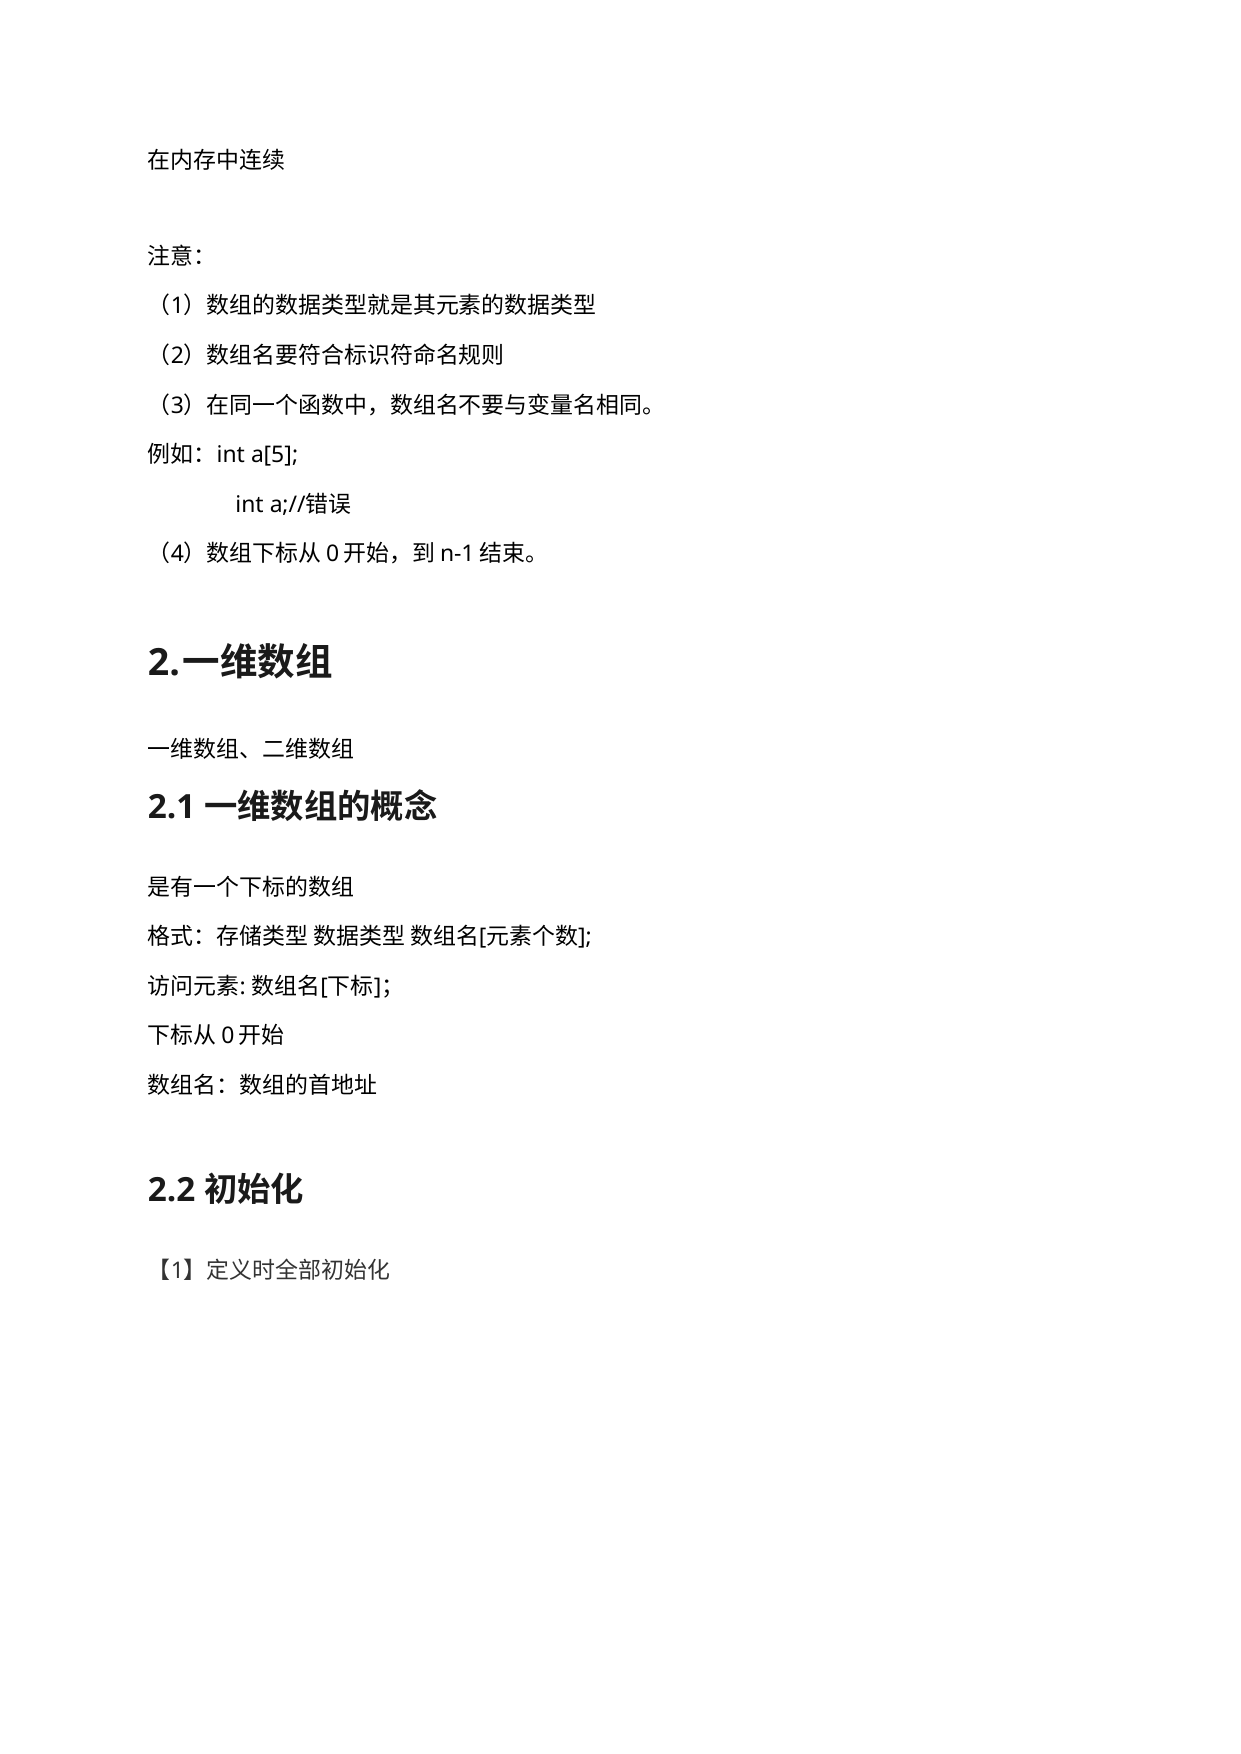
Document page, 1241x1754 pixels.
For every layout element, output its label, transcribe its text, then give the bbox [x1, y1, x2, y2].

text 格式：存储类型 数据类型 数组名[元素个数]; [148, 918, 1093, 951]
text 【1】定义时全部初始化 [148, 1251, 1093, 1285]
text （4）数组下标从0开始，到n-1结束。 [148, 535, 1093, 569]
text 例如：int a[5]; [148, 436, 1093, 469]
text 注意： [148, 238, 1093, 271]
text 下标从0开始 [148, 1017, 1093, 1050]
subtitle 一维数组 [148, 632, 1093, 686]
text 访问元素: 数组名[下标]； [148, 967, 1093, 1001]
text int a;//错误 [148, 486, 1093, 519]
text （3）在同一个函数中，数组名不要与变量名相同。 [148, 387, 1093, 420]
subtitle 2.2 初始化 [148, 1163, 1093, 1211]
text 是有一个下标的数组 [148, 868, 1093, 902]
text 数组名：数组的首地址 [148, 1067, 1093, 1100]
subtitle 2.1 一维数组的概念 [148, 780, 1093, 828]
text （2）数组名要符合标识符命名规则 [148, 337, 1093, 370]
text （1）数组的数据类型就是其元素的数据类型 [148, 287, 1093, 321]
text 一维数组、二维数组 [148, 731, 1093, 764]
text 在内存中连续 [148, 142, 1093, 175]
